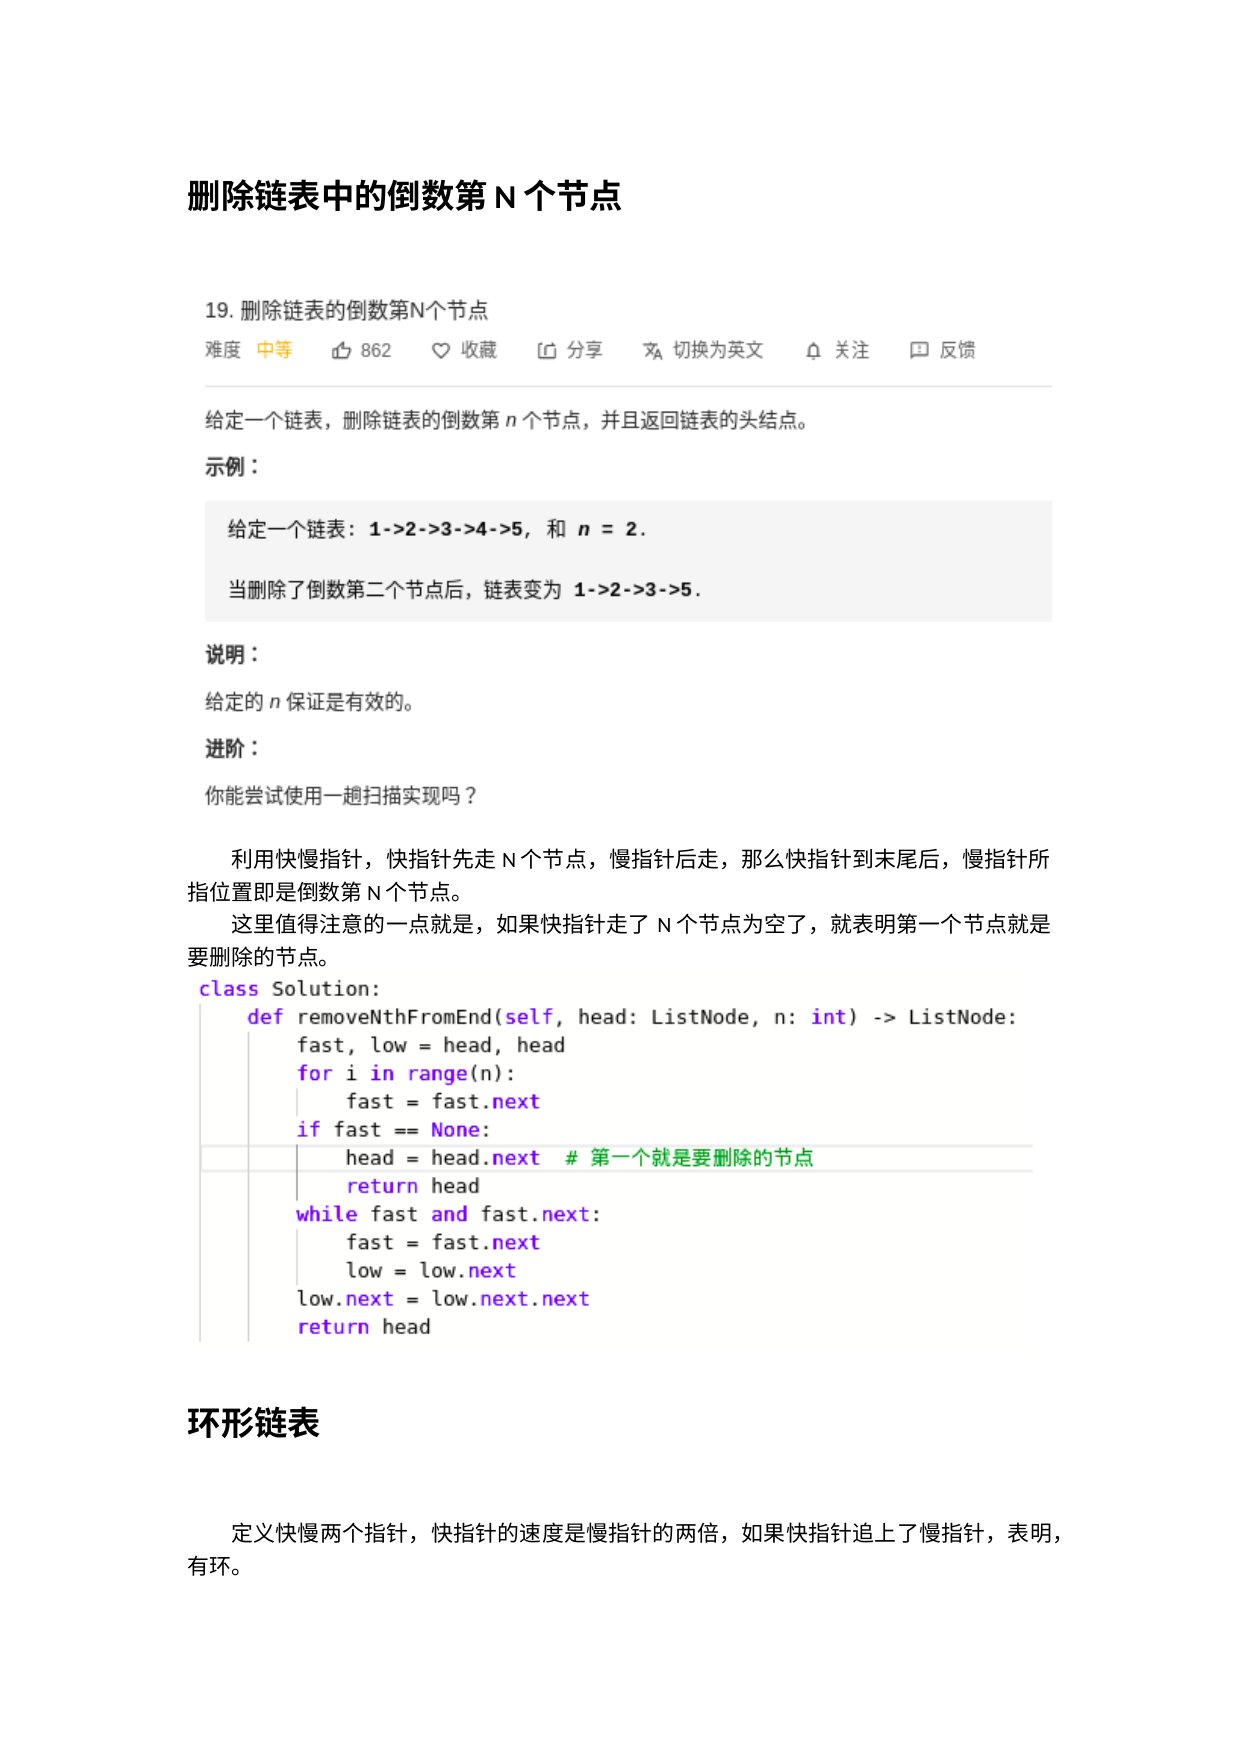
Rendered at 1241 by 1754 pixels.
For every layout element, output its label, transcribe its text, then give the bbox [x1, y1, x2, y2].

picture [187, 971, 1033, 1356]
subtitle 环形链表 [187, 1389, 1053, 1454]
text 定义快慢两个指针，快指针的速度是慢指针的两倍，如果快指针追上了慢指针，表明，有环。 [187, 1516, 1053, 1581]
text 这里值得注意的一点就是，如果快指针走了N个节点为空了，就表明第一个节点就是要删除的节点。 [187, 907, 1053, 972]
text 利用快慢指针，快指针先走N个节点，慢指针后走，那么快指针到末尾后，慢指针所指位置即是倒数第N个节点。 [187, 842, 1053, 907]
picture [187, 289, 1053, 825]
subtitle 删除链表中的倒数第N个节点 [187, 162, 1053, 227]
